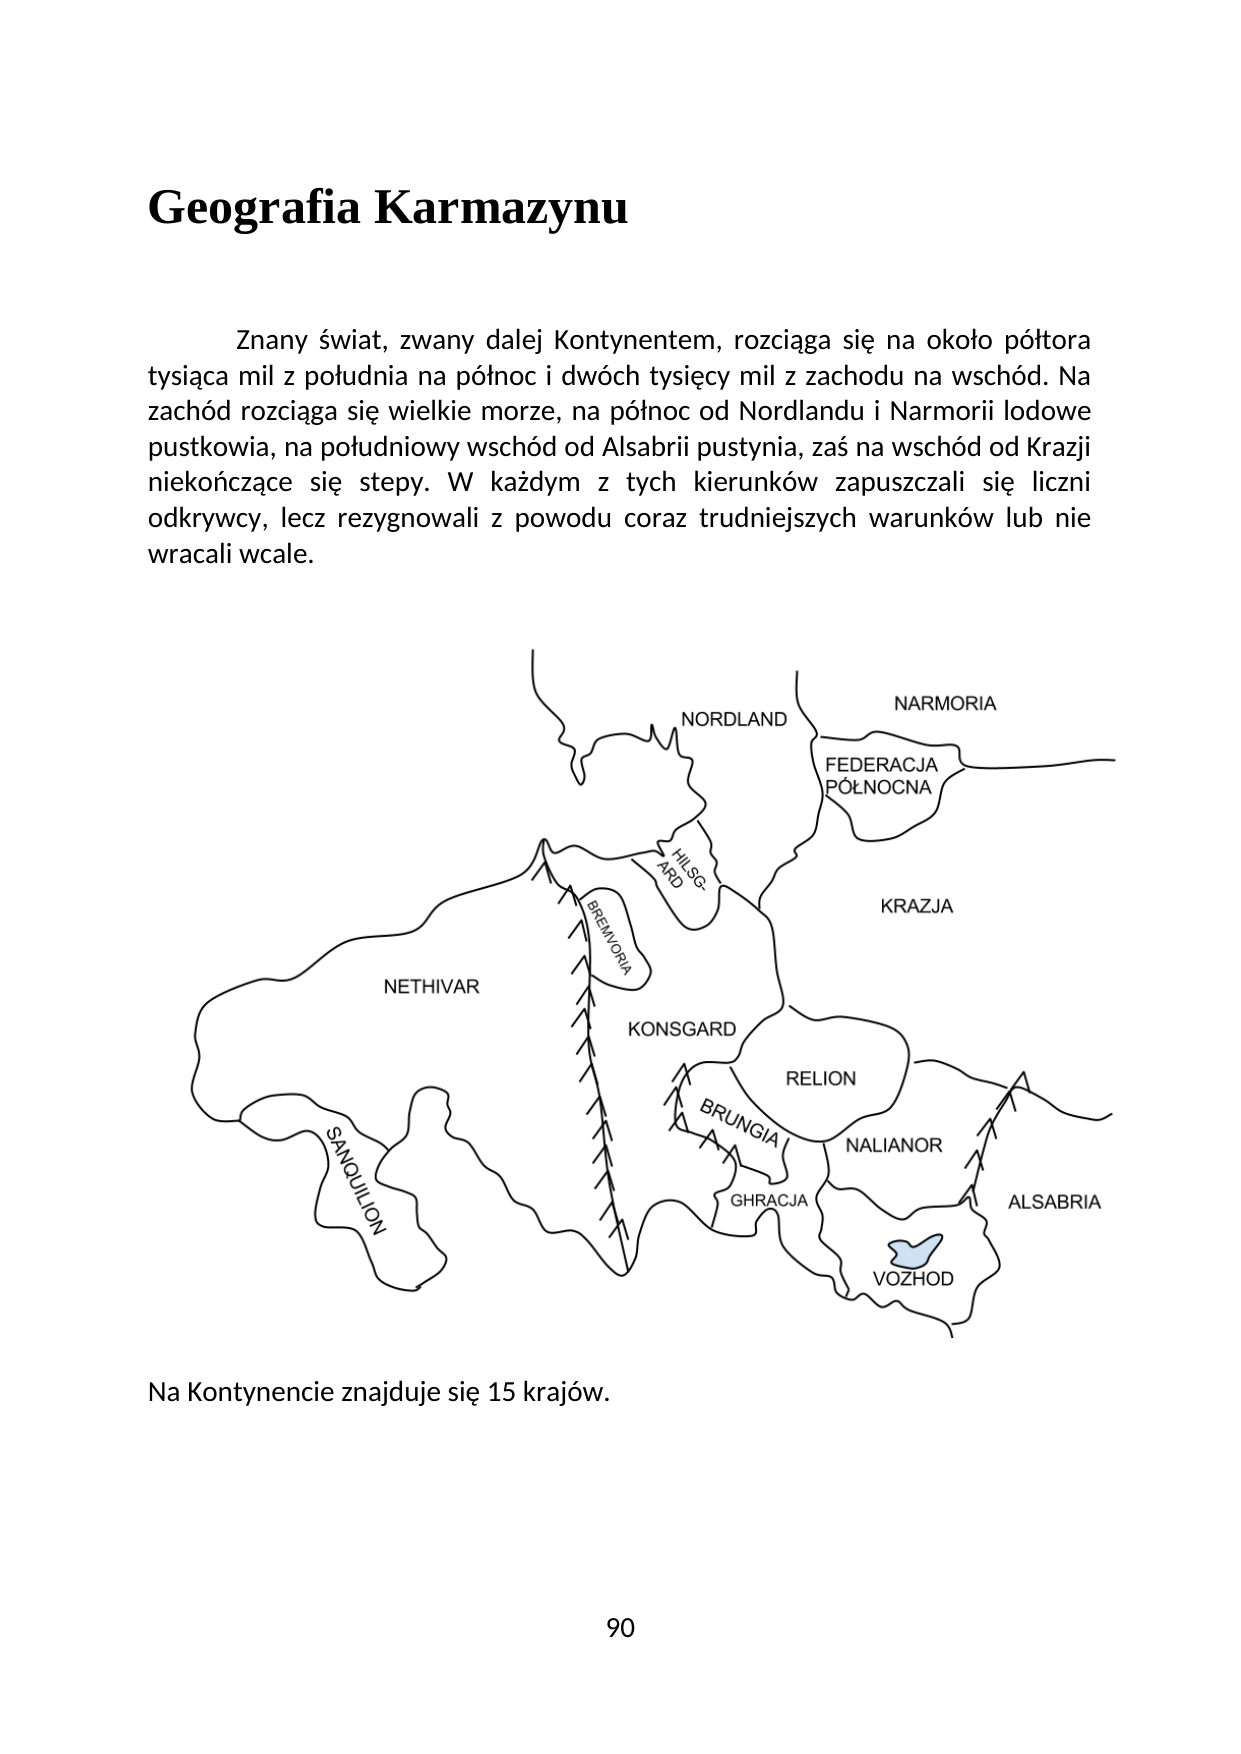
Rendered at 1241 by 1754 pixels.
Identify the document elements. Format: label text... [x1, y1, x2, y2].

subtitle Geografia Karmazynu [148, 177, 1093, 234]
picture [147, 606, 1123, 1338]
text Na Kontynencie znajduje się 15 krajów. [148, 1373, 1093, 1409]
text Znany świat, zwany dalej Kontynentem, rozciąga się na około półtora tysiąca mil z południa na północ i dwóch tysięcy mil z zachodu na wschód. Na zachód rozciąga się wielkie morze, na północ od Nordlandu i Narmorii lodowe pustkowia, na południowy wschód od Alsabrii pustynia, zaś na wschód od Krazji niekończące się stepy. W każdym z tych kierunków zapuszczali się liczni odkrywcy, lecz rezygnowali z powodu coraz trudniejszych warunków lub nie wracali wcale. [148, 321, 1093, 570]
